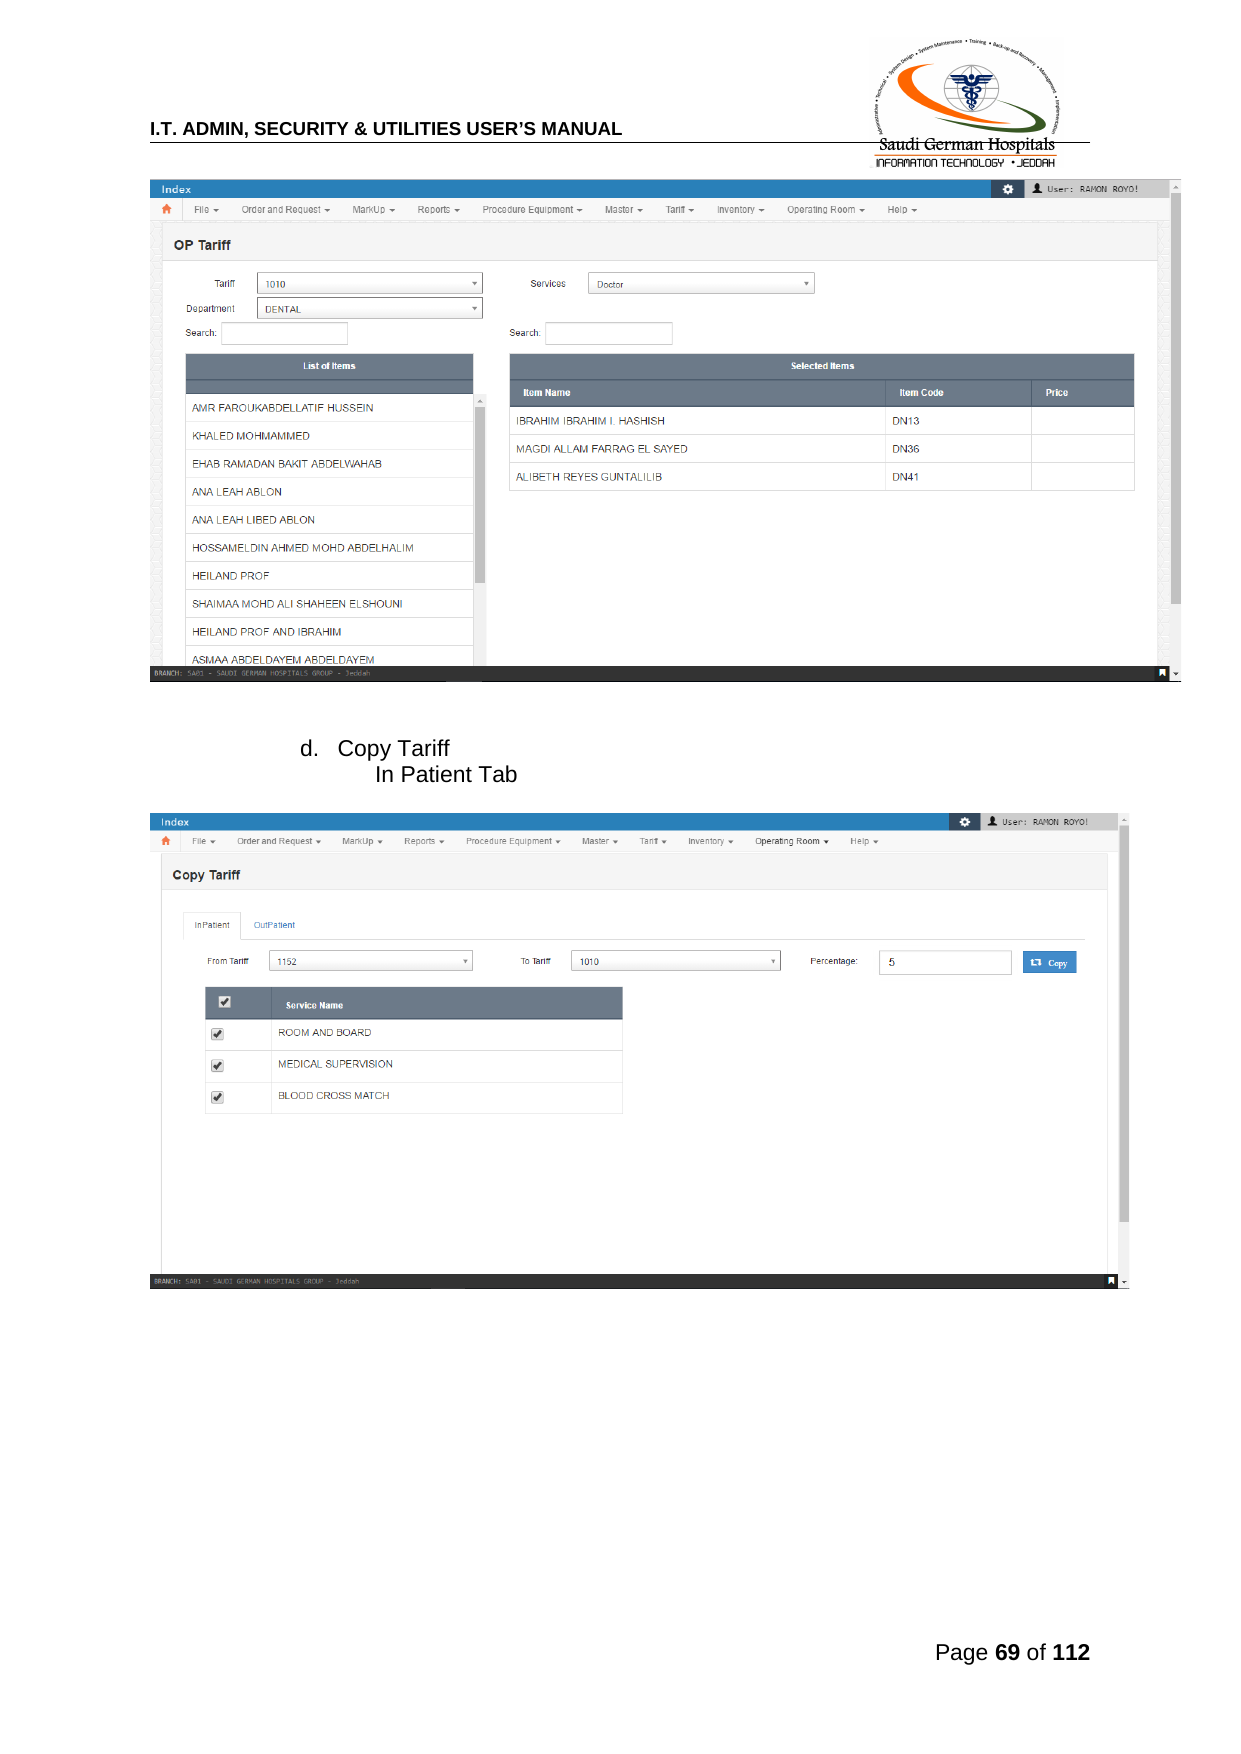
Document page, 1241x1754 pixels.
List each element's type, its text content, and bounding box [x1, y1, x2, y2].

list Copy Tariff [300, 734, 1090, 761]
picture [869, 143, 1064, 168]
picture [150, 179, 1182, 682]
text In Patient Tab [375, 761, 1090, 787]
picture [869, 37, 1064, 142]
picture [150, 813, 1130, 1289]
